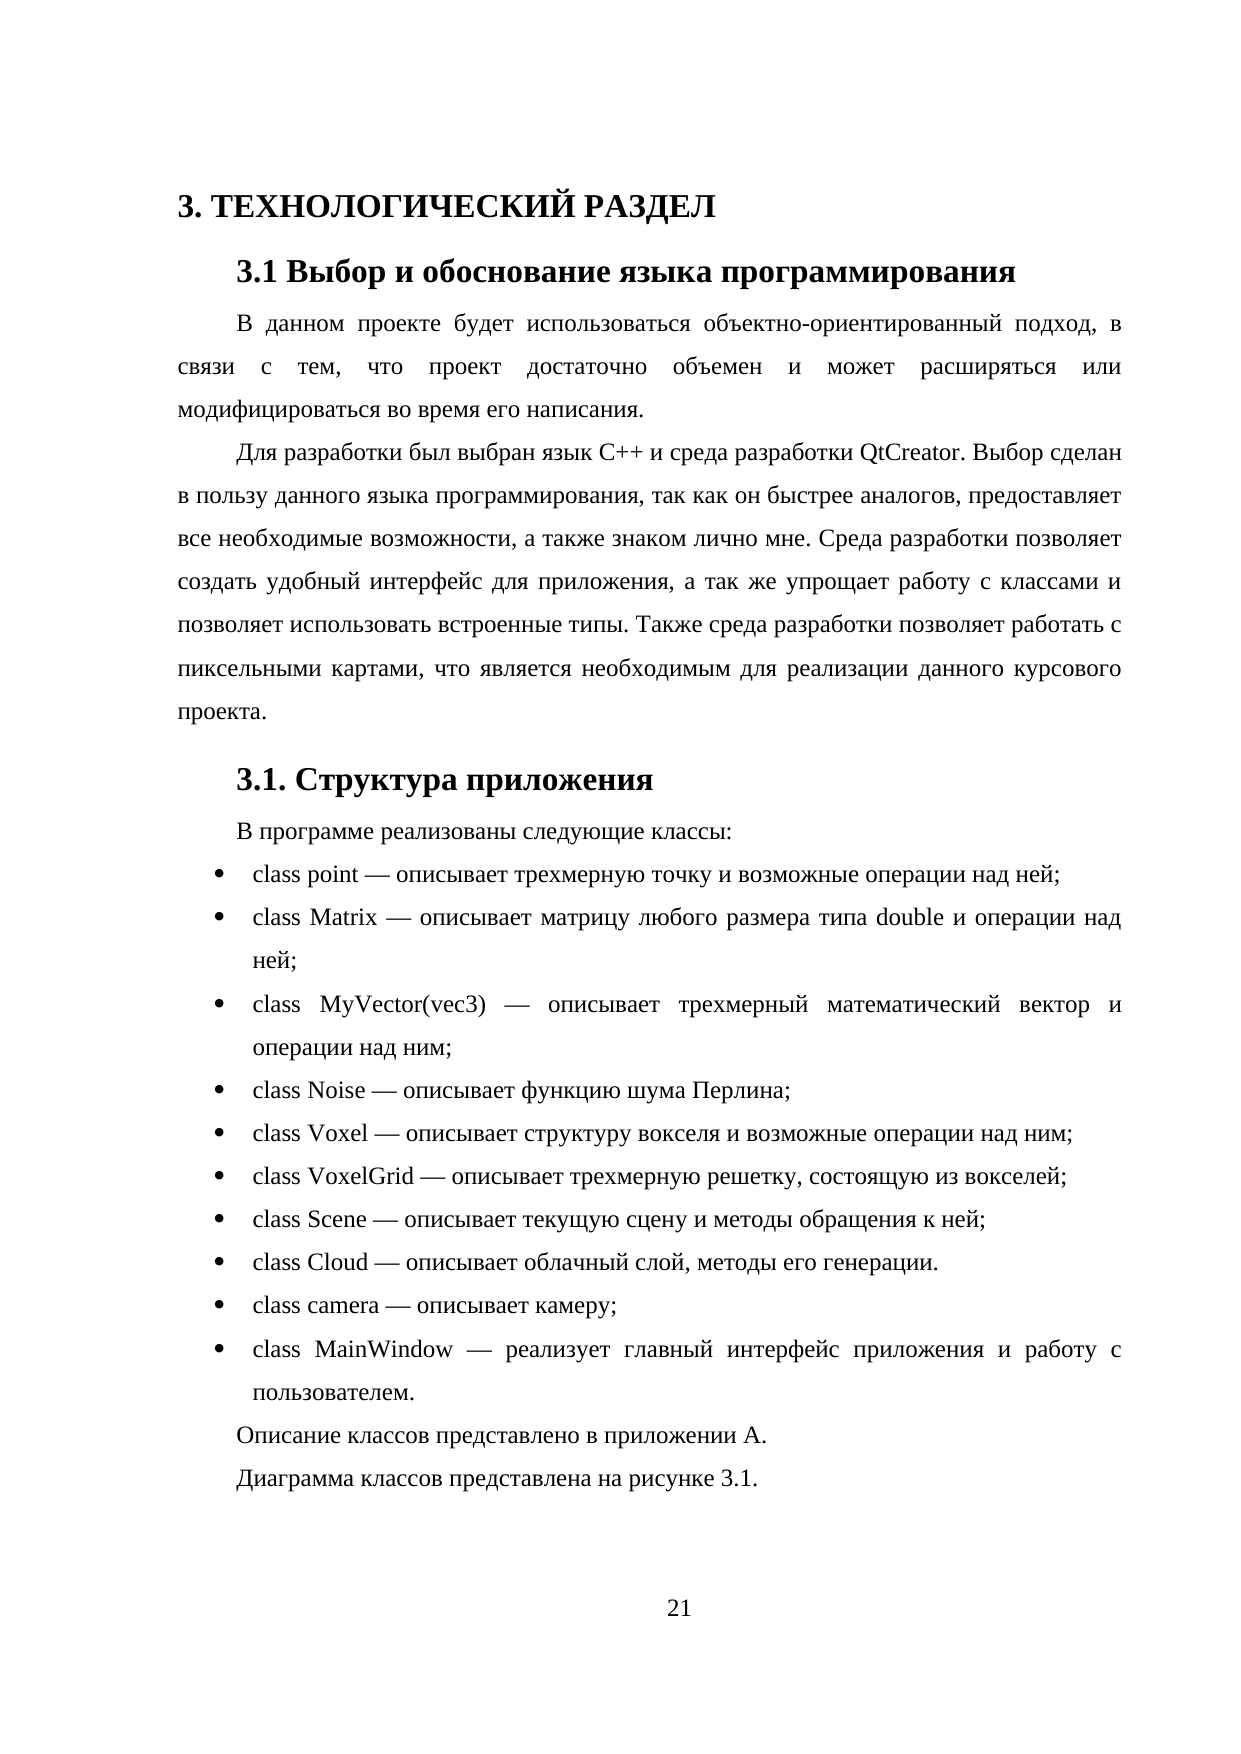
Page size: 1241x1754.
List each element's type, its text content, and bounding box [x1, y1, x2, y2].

subtitle 3. ТЕХНОЛОГИЧЕСКИЙ РАЗДЕЛ [177, 186, 1122, 224]
list class MainWindow — реализует главный интерфейс приложения и работу с пользователем. [215, 1334, 1122, 1406]
list class Scene — описывает текущую сцену и методы обращения к ней; [215, 1204, 1122, 1233]
text В данном проекте будет использоваться объектно-ориентированный подход, в связи с тем, что проект достаточно объемен и может расширяться или модифицироваться во время его написания. [177, 308, 1122, 423]
list class Matrix — описывает матрицу любого размера типа double и операции над ней; [215, 902, 1122, 974]
list class VoxelGrid — описывает трехмерную решетку, состоящую из вокселей; [215, 1161, 1122, 1190]
subtitle 3.1. Структура приложения [177, 760, 1122, 798]
text Для разработки был выбран язык С++ и среда разработки QtCreator. Выбор сделан в пользу данного языка программирования, так как он быстрее аналогов, предоставляет все необходимые возможности, а также знаком лично мне. Среда разработки позволяет создать удобный интерфейс для приложения, а так же упрощает работу с классами и позволяет использовать встроенные типы. Также среда разработки позволяет работать с пиксельными картами, что является необходимым для реализации данного курсового проекта. [177, 437, 1122, 724]
list class Voxel — описывает структуру вокселя и возможные операции над ним; [215, 1118, 1122, 1147]
list class MyVector(vec3) — описывает трехмерный математический вектор и операции над ним; [215, 989, 1122, 1061]
text Описание классов представлено в приложении А. [177, 1420, 1122, 1449]
list class Noise — описывает функцию шума Перлина; [215, 1075, 1122, 1104]
text Диаграмма классов представлена на рисунке 3.1. [177, 1463, 1122, 1492]
subtitle 3.1 Выбор и обоснование языка программирования [177, 251, 1122, 289]
list class camera — описывает камеру; [215, 1291, 1122, 1319]
list class Cloud — описывает облачный слой, методы его генерации. [215, 1247, 1122, 1276]
list class point — описывает трехмерную точку и возможные операции над ней; [215, 859, 1122, 888]
list В программе реализованы следующие классы: [177, 816, 1122, 845]
